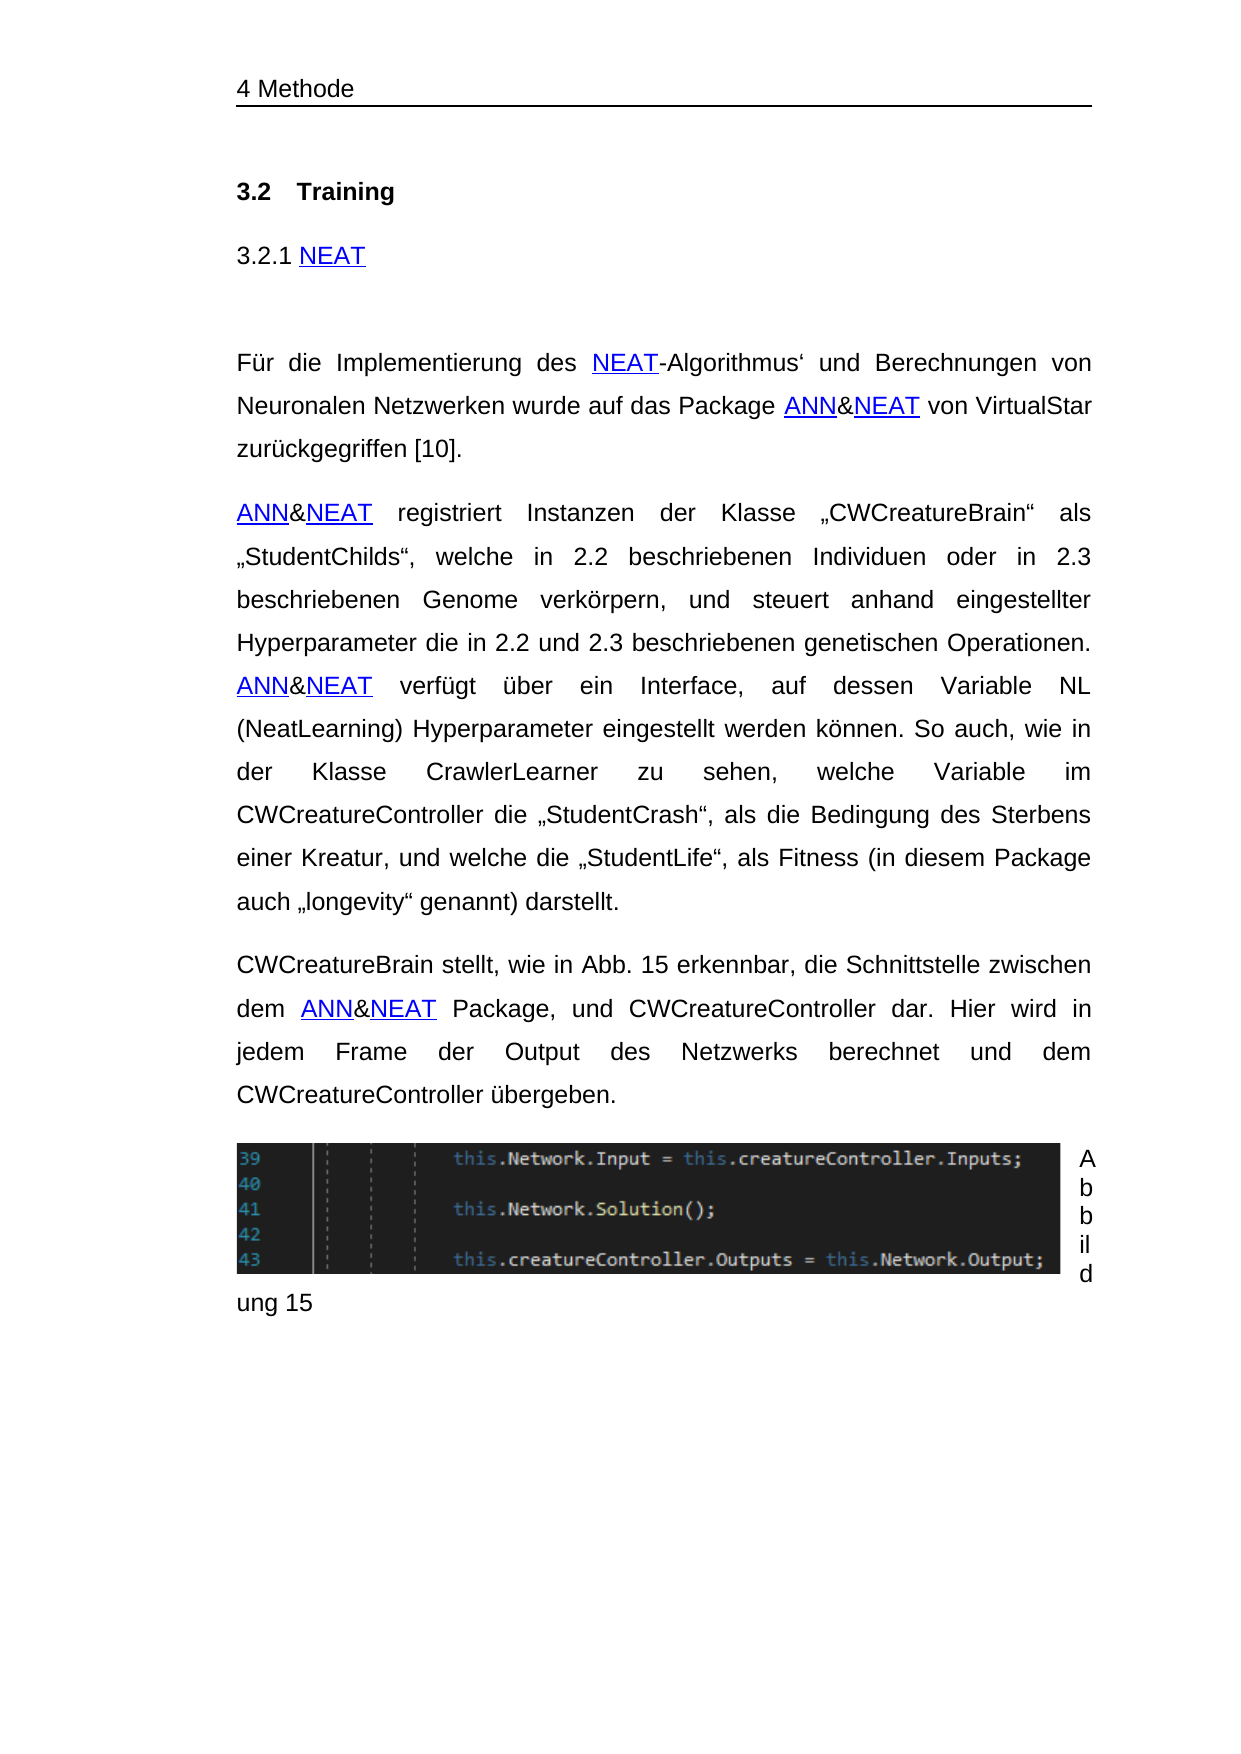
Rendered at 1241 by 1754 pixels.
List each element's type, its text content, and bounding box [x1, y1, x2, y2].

text Für die Implementierung des NEAT-Algorithmus‘ und Berechnungen von Neuronalen Netzwerken wurde auf das Package ANN&NEAT von VirtualStar zurückgegriffen [10]. [236, 348, 1092, 463]
text CWCreatureBrain stellt, wie in Abb. 15 erkennbar, die Schnittstelle zwischen dem ANN&NEAT Package, und CWCreatureController dar. Hier wird in jedem Frame der Output des Netzwerks berechnet und dem CWCreatureController übergeben. [236, 951, 1092, 1109]
text ANN&NEAT registriert Instanzen der Klasse „CWCreatureBrain“ als „StudentChilds“, welche in 2.2 beschriebenen Individuen oder in 2.3 beschriebenen Genome verkörpern, und steuert anhand eingestellter Hyperparameter die in 2.2 und 2.3 beschriebenen genetischen Operationen. ANN&NEAT verfügt über ein Interface, auf dessen Variable NL (NeatLearning) Hyperparameter eingestellt werden können. So auch, wie in der Klasse CrawlerLearner zu sehen, welche Variable im CWCreatureController die „StudentCrash“, als die Bedingung des Sterbens einer Kreatur, und welche die „StudentLife“, als Fitness (in diesem Package auch „longevity“ genannt) darstellt. [236, 498, 1092, 915]
picture [236, 1143, 1061, 1274]
subtitle 3.2.1 NEAT [236, 241, 1092, 270]
subtitle Training [236, 177, 1092, 206]
